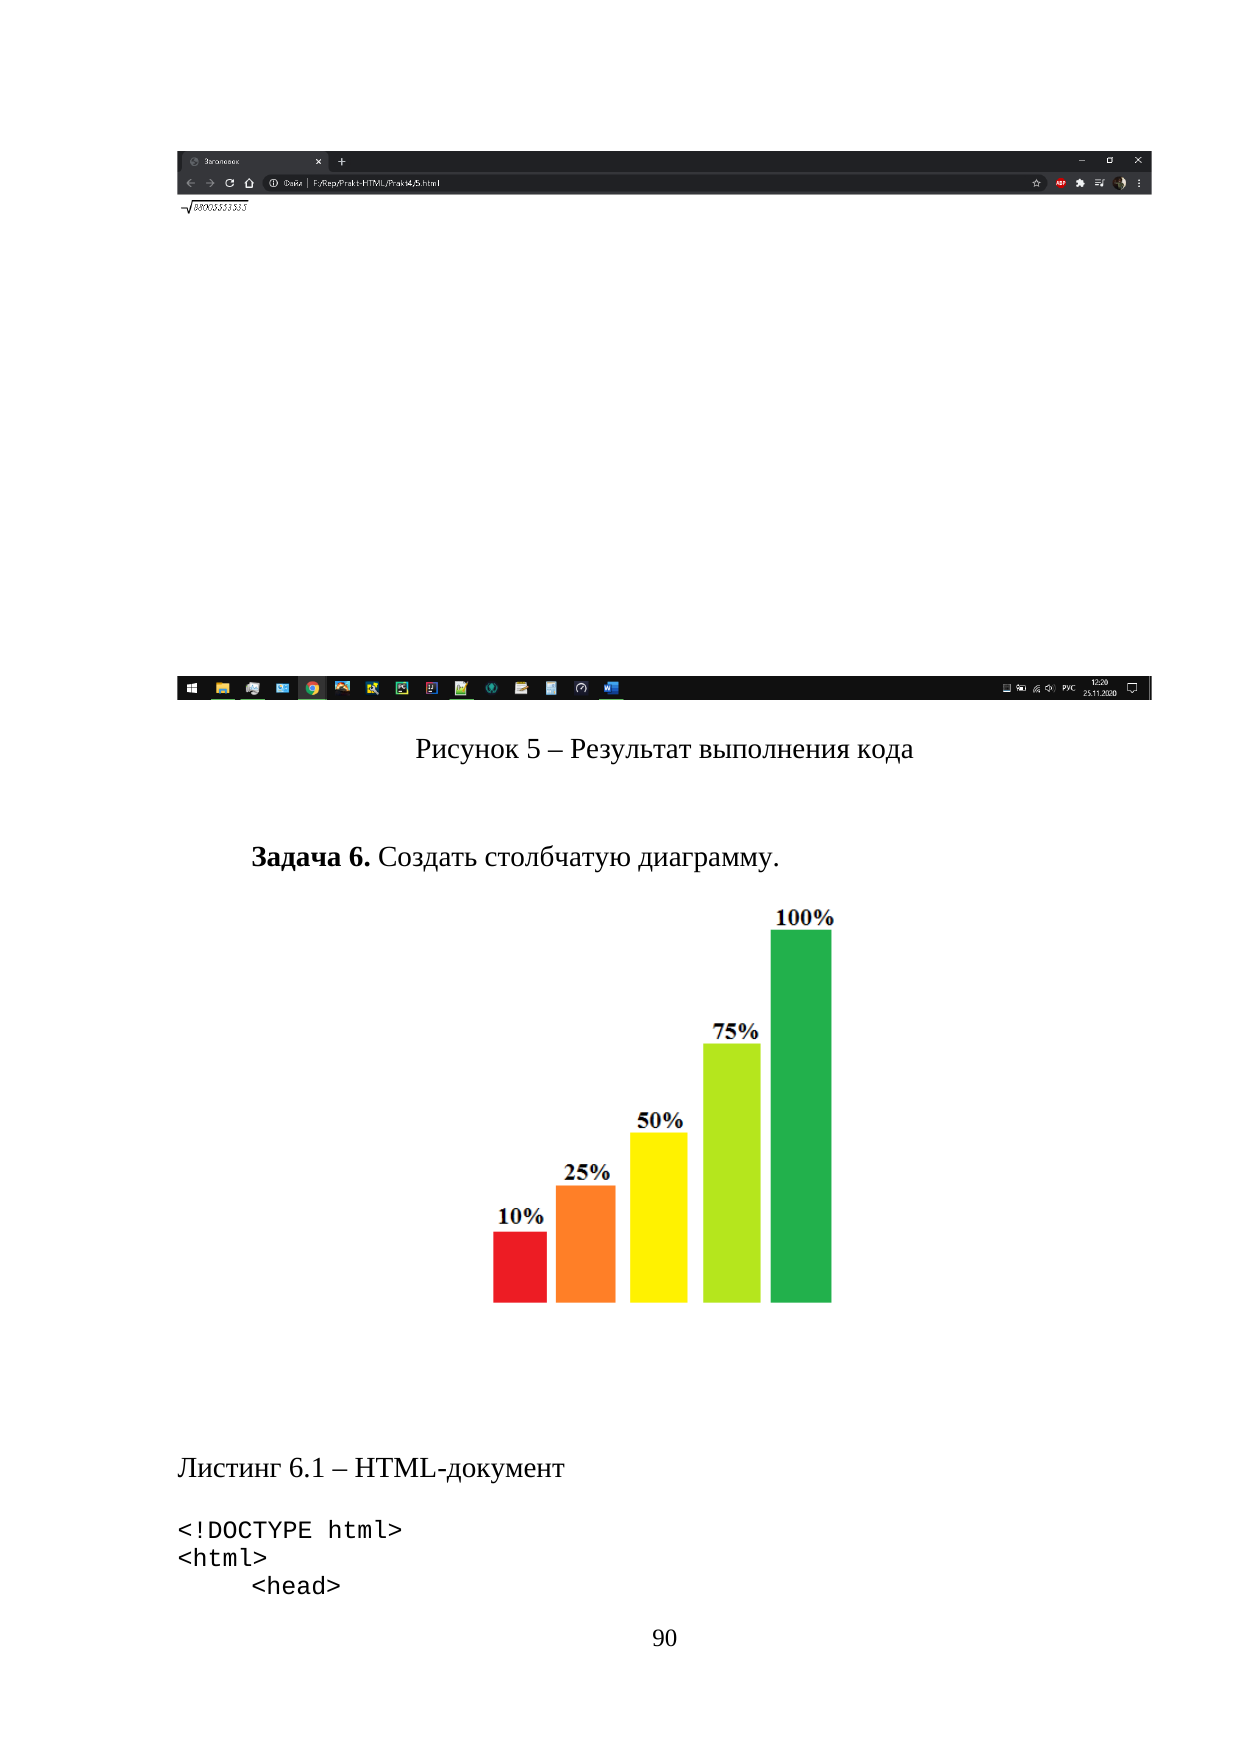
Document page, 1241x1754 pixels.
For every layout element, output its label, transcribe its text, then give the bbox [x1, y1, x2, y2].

text <!DOCTYPE html> [177, 1517, 1152, 1546]
text Рисунок 5 – Результат выполнения кода [177, 731, 1152, 764]
text <html> [177, 1546, 1152, 1574]
text <head> [177, 1574, 1152, 1602]
text Задача 6. Создать столбчатую диаграмму. [177, 839, 1152, 872]
picture [493, 905, 836, 1305]
picture [177, 151, 1152, 700]
text Листинг 6.1 – HTML-документ [177, 1450, 1152, 1484]
